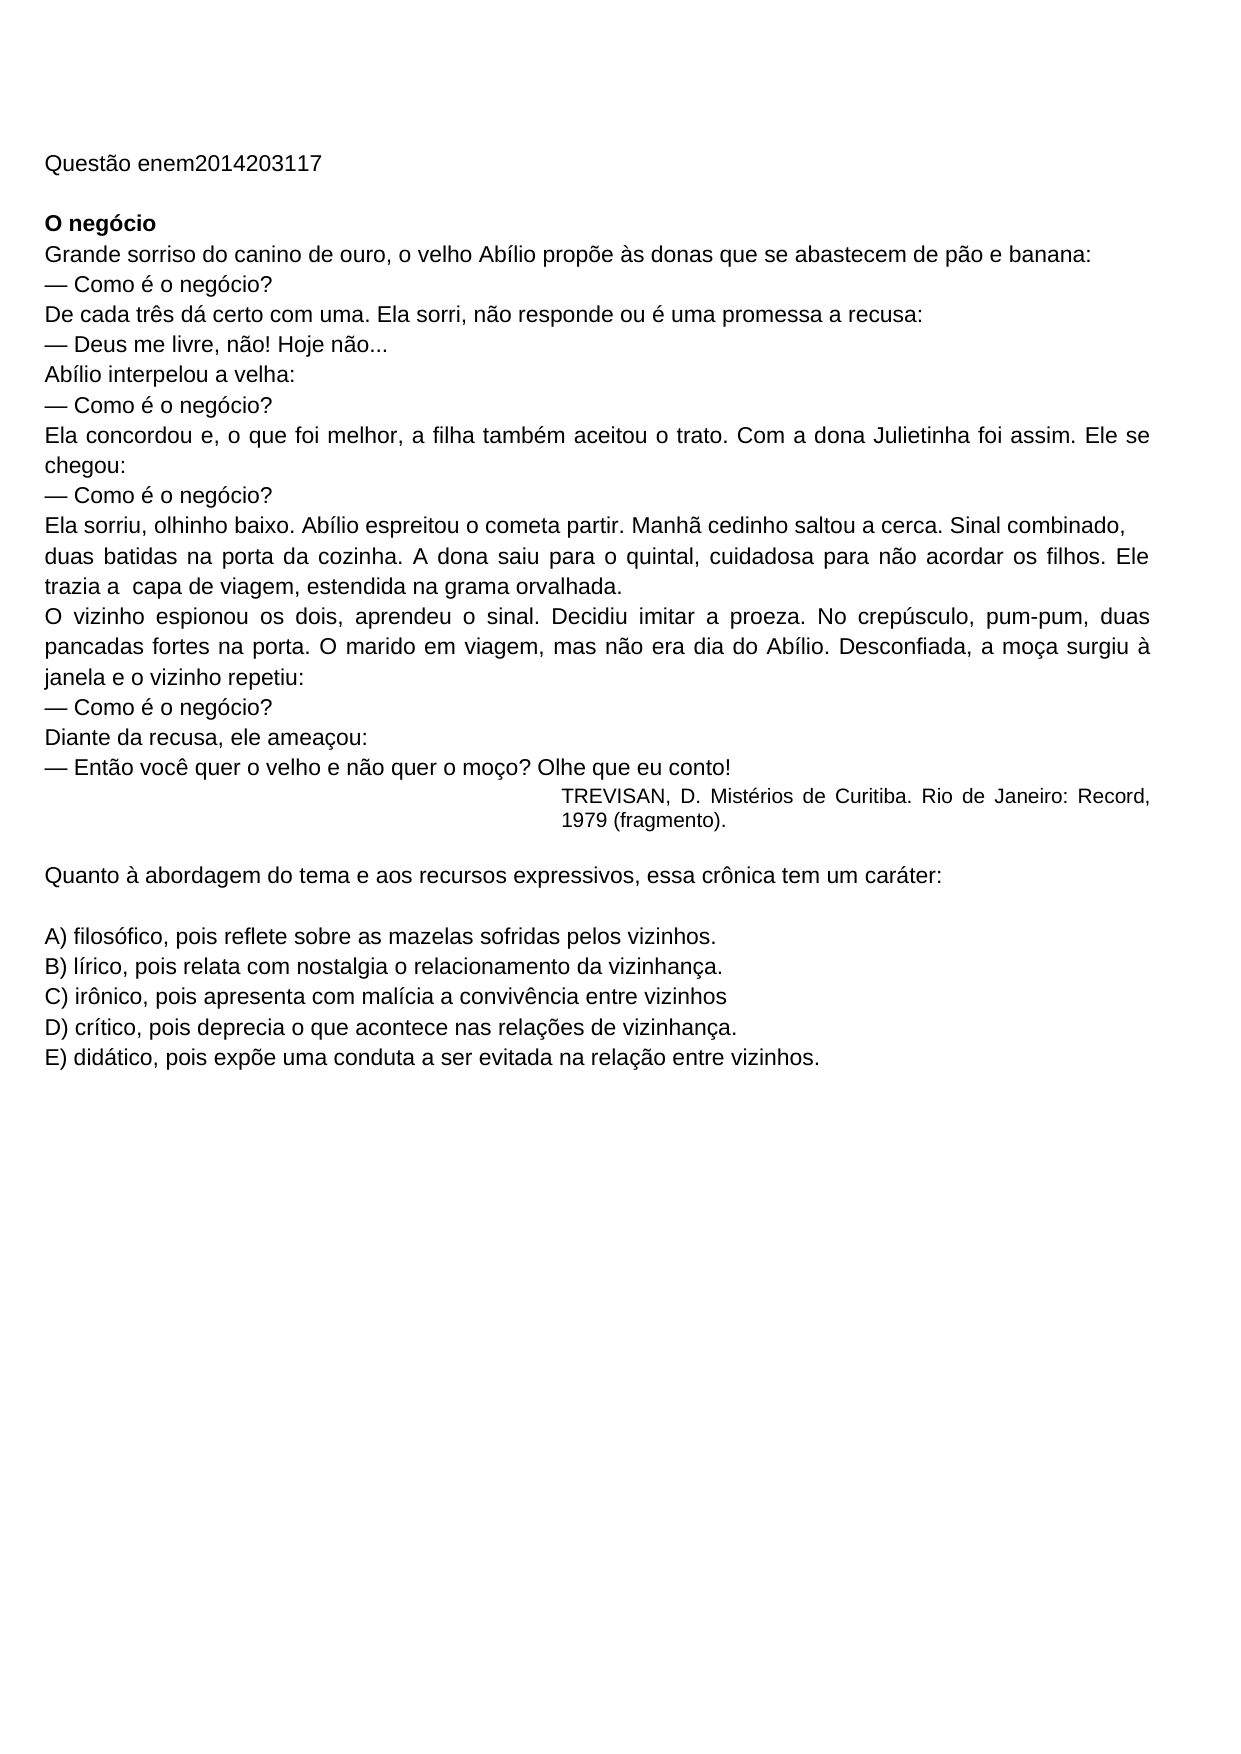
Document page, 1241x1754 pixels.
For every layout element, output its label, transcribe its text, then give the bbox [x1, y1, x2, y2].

text Ela sorriu, olhinho baixo. Abílio espreitou o cometa partir. Manhã cedinho saltou a cerca. Sinal combinado, [44, 512, 1151, 539]
text — Então você quer o velho e não quer o moço? Olhe que eu conto! [44, 754, 1151, 781]
text Quanto à abordagem do tema e aos recursos expressivos, essa crônica tem um caráter: [44, 862, 1151, 889]
text — Como é o negócio? [44, 271, 1151, 297]
text — Como é o negócio? [44, 482, 1151, 509]
text — Deus me livre, não! Hoje não... [44, 331, 1151, 358]
text TREVISAN, D. Mistérios de Curitiba. Rio de Janeiro: Record, 1979 (fragmento). [561, 784, 1151, 832]
text C) irônico, pois apresenta com malícia a convivência entre vizinhos [44, 983, 1151, 1010]
text Diante da recusa, ele ameaçou: [44, 724, 1151, 750]
text — Como é o negócio? [44, 694, 1151, 720]
text Questão enem2014203117 [44, 150, 1151, 176]
text Abílio interpelou a velha: [44, 361, 1151, 388]
text D) crítico, pois deprecia o que acontece nas relações de vizinhança. [44, 1013, 1151, 1040]
text E) didático, pois expõe uma conduta a ser evitada na relação entre vizinhos. [44, 1044, 1151, 1070]
text Grande sorriso do canino de ouro, o velho Abílio propõe às donas que se abastecem de pão e banana: [44, 241, 1151, 267]
text — Como é o negócio? [44, 392, 1151, 418]
text O vizinho espionou os dois, aprendeu o sinal. Decidiu imitar a proeza. No crepúsculo, pum-pum, duas pancadas fortes na porta. O marido em viagem, mas não era dia do Abílio. Desconfiada, a moça surgiu à janela e o vizinho repetiu: [44, 603, 1151, 690]
text O negócio [44, 210, 1151, 237]
text B) lírico, pois relata com nostalgia o relacionamento da vizinhança. [44, 953, 1151, 979]
text A) filosófico, pois reflete sobre as mazelas sofridas pelos vizinhos. [44, 923, 1151, 949]
text duas batidas na porta da cozinha. A dona saiu para o quintal, cuidadosa para não acordar os filhos. Ele trazia a capa de viagem, estendida na grama orvalhada. [44, 543, 1151, 599]
text Ela concordou e, o que foi melhor, a filha também aceitou o trato. Com a dona Julietinha foi assim. Ele se chegou: [44, 422, 1151, 478]
text De cada três dá certo com uma. Ela sorri, não responde ou é uma promessa a recusa: [44, 301, 1151, 327]
